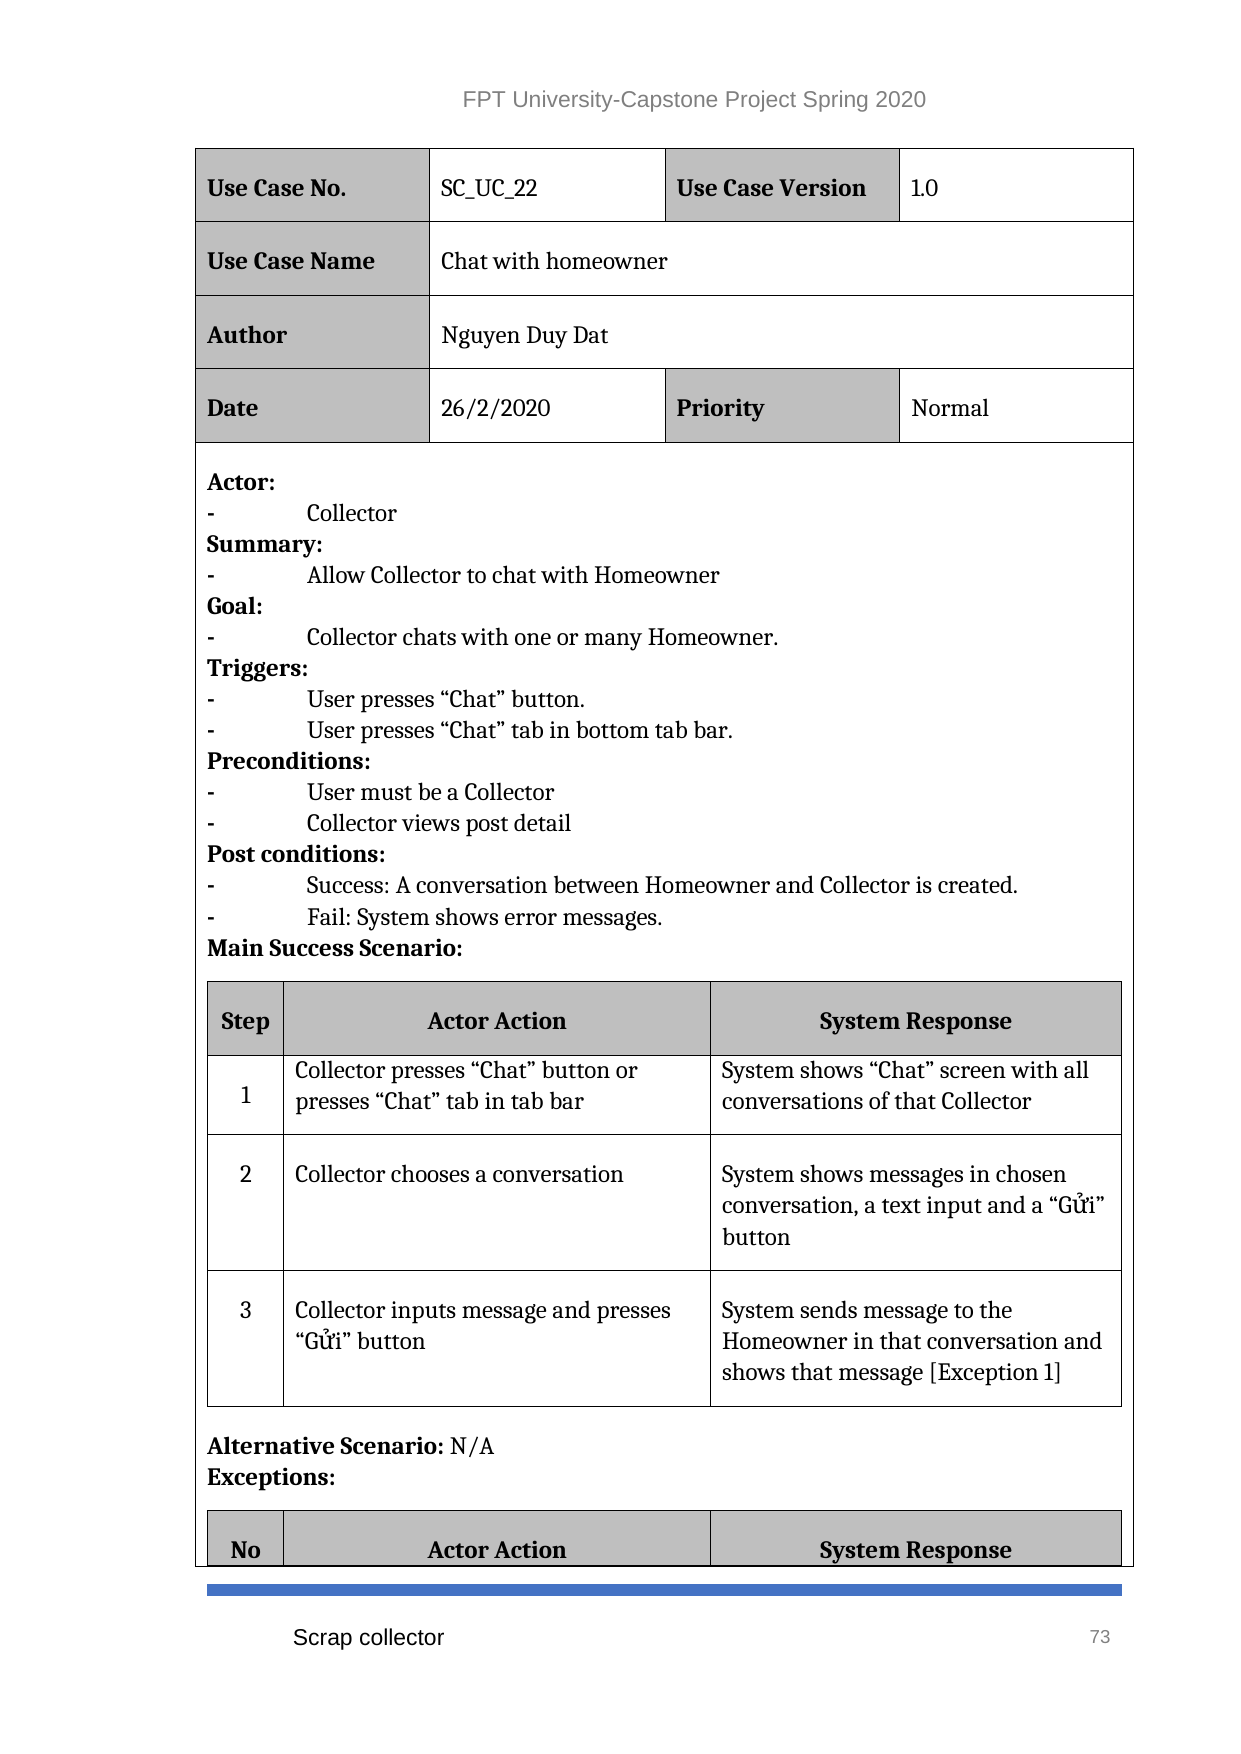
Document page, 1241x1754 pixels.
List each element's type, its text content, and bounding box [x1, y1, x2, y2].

table_cell Priority [666, 369, 899, 442]
table_cell 26/2/2020 [430, 369, 665, 442]
table_cell Use Case Name [196, 222, 429, 295]
table_cell Date [196, 369, 429, 442]
table_cell 1.0 [900, 149, 1133, 221]
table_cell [196, 443, 1133, 1566]
table_cell SC_UC_22 [430, 149, 665, 221]
table_cell Nguyen Duy Dat [430, 296, 1133, 368]
table_cell Chat with homeowner [430, 222, 1133, 295]
table_cell Author [196, 296, 429, 368]
table_cell Use Case No. [196, 149, 429, 221]
table_cell Use Case Version [666, 149, 899, 221]
table_cell Normal [900, 369, 1133, 442]
